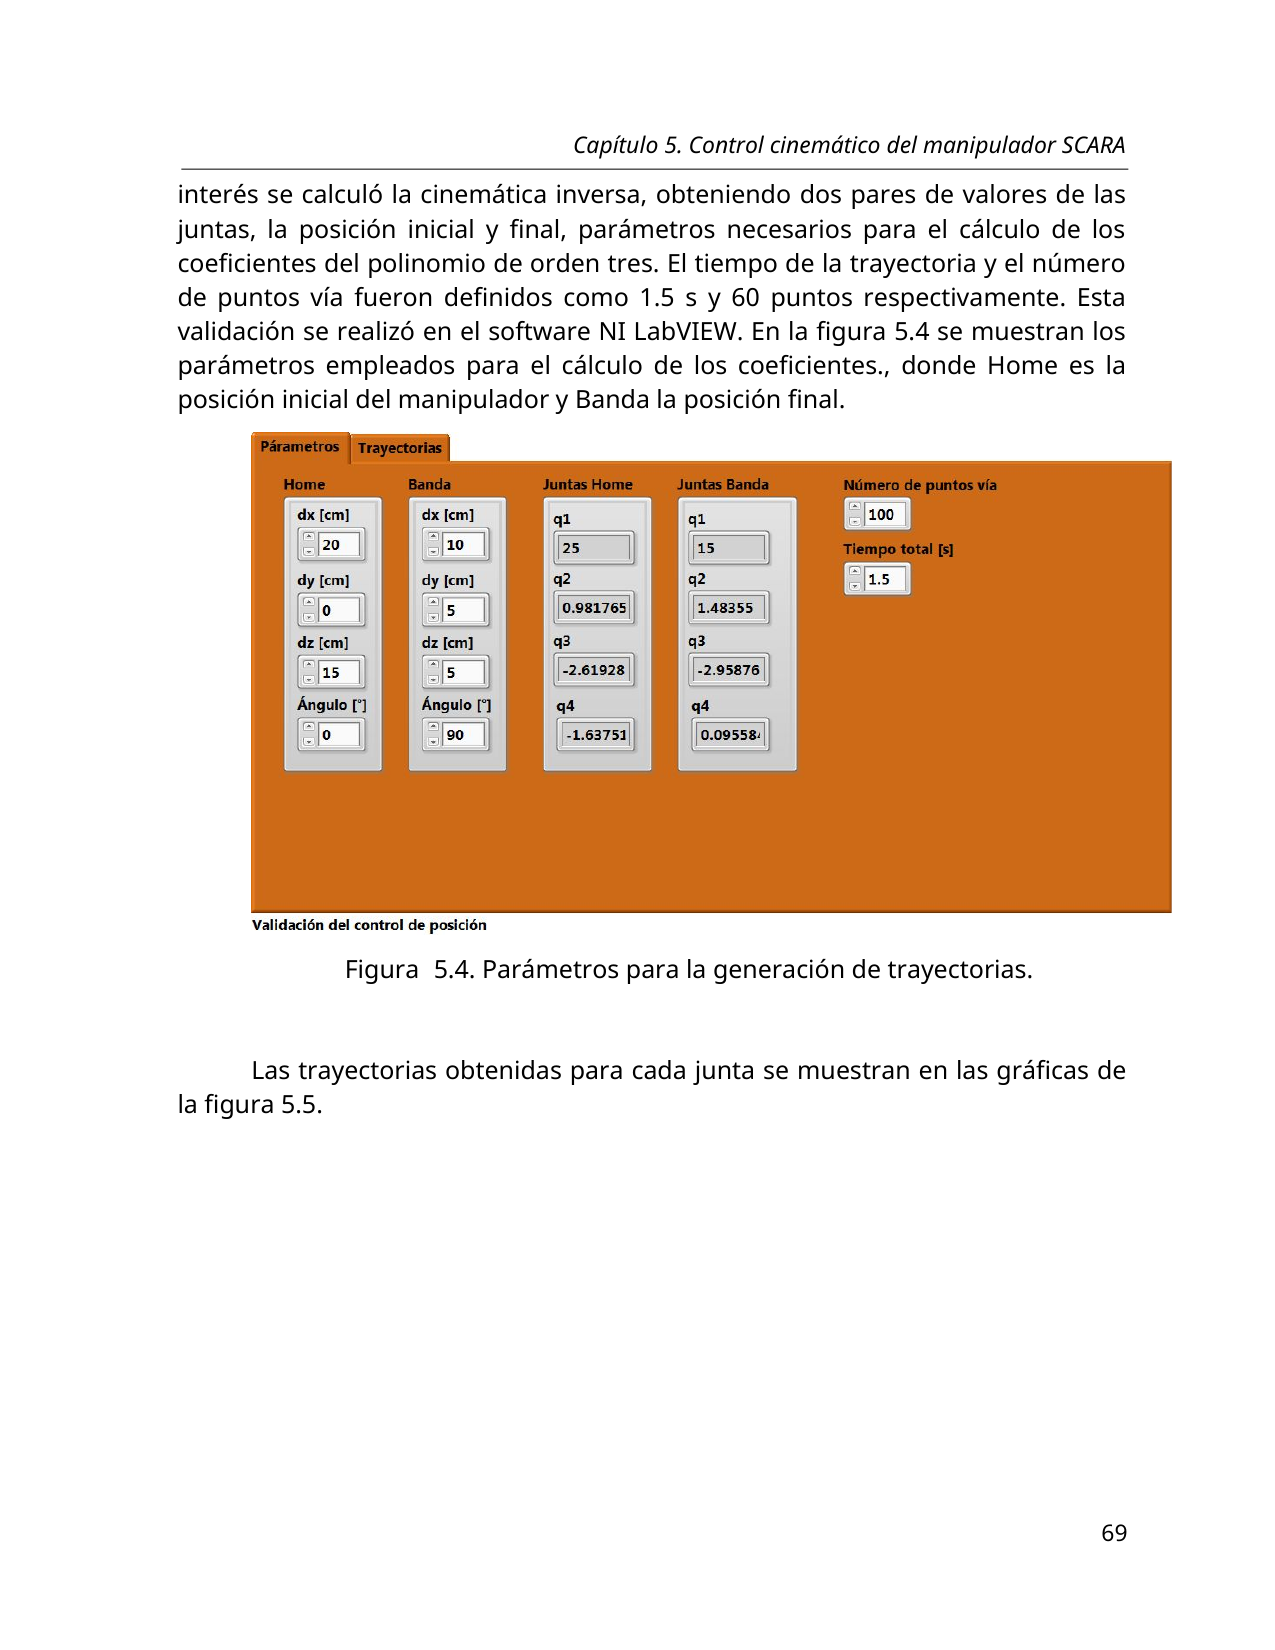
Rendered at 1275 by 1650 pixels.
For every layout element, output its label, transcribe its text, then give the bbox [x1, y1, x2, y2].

picture [251, 432, 1172, 935]
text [177, 177, 1127, 416]
text Figura505.4. Parámetros para la generación de trayectorias. [177, 952, 1127, 986]
text Las trayectorias obtenidas para cada junta se muestran en las gráficas de la figura 5.5. [177, 1053, 1127, 1121]
